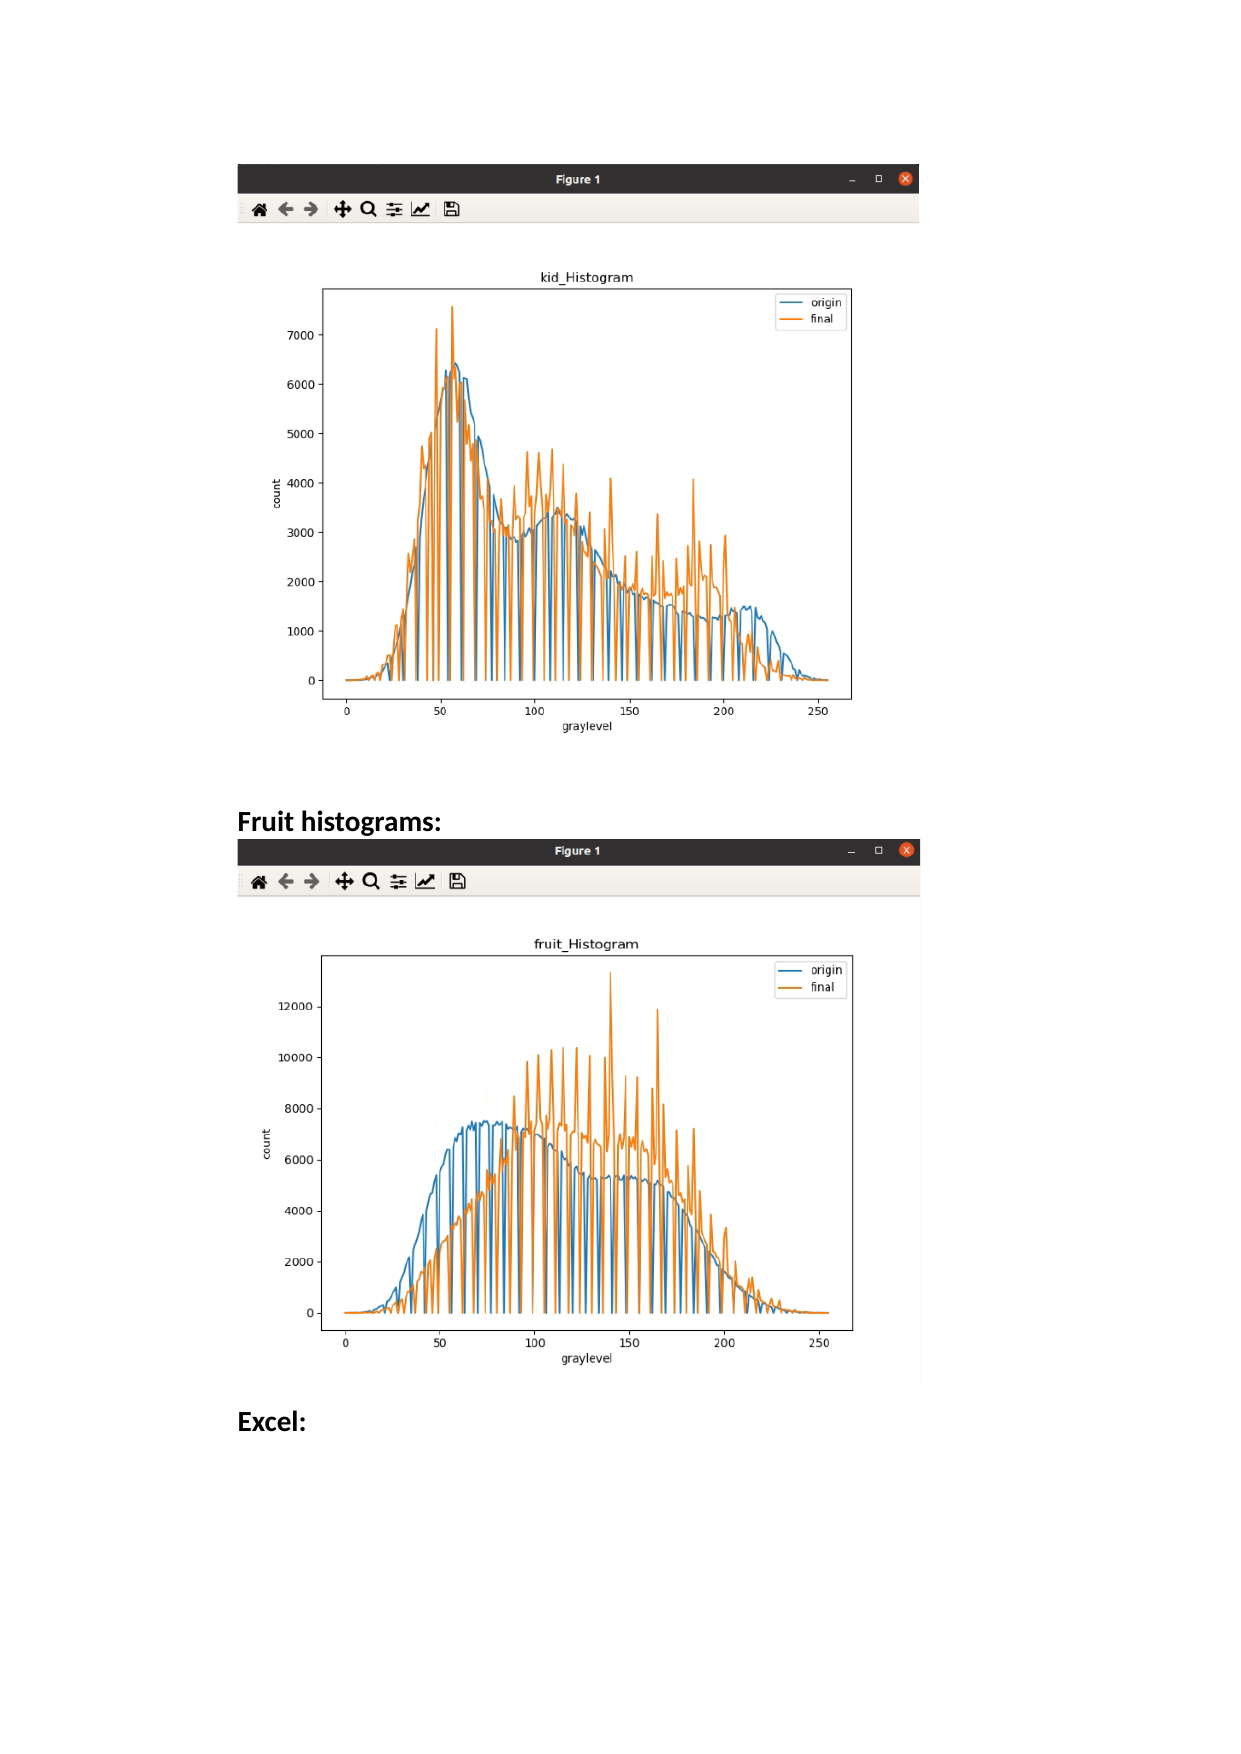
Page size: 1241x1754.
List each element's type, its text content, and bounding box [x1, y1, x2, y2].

picture [237, 839, 921, 1383]
picture [237, 164, 919, 753]
list Fruit histograms: [237, 802, 1053, 839]
list Excel: [237, 1402, 1053, 1439]
